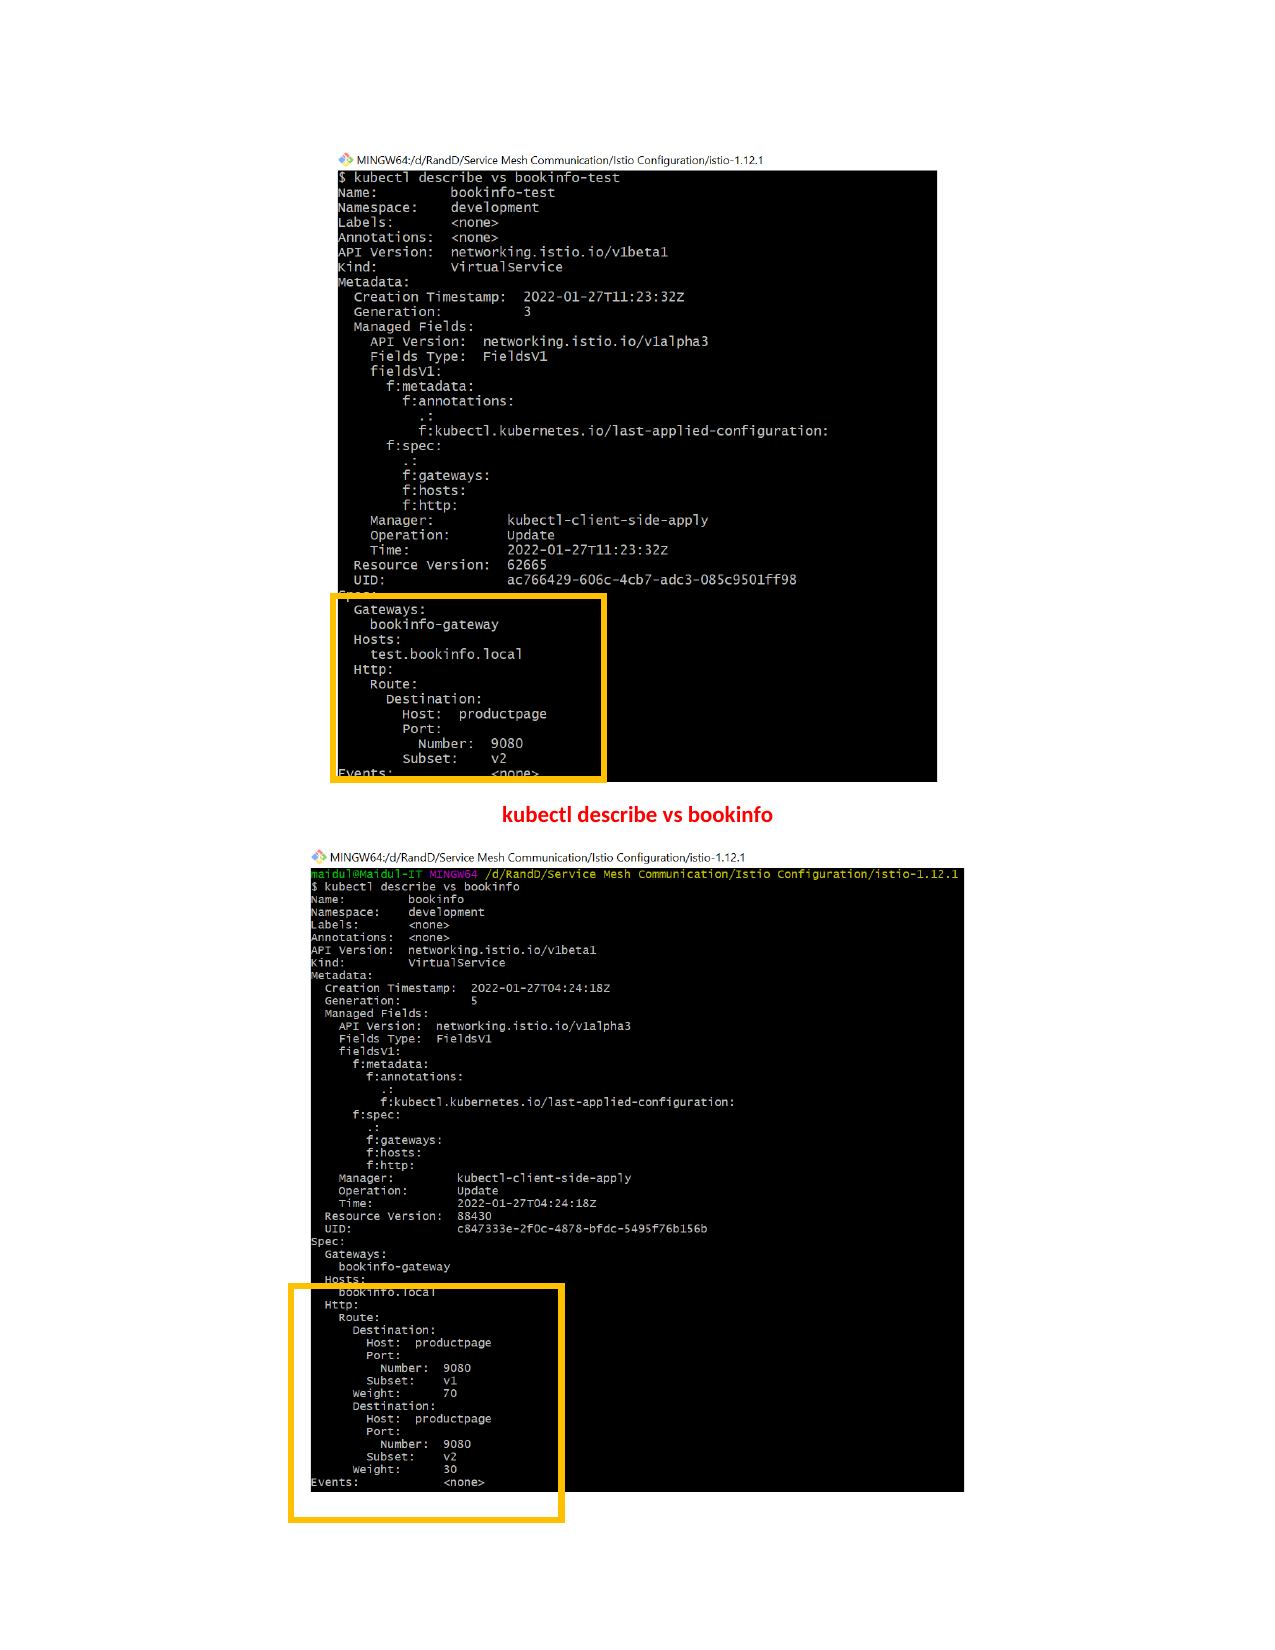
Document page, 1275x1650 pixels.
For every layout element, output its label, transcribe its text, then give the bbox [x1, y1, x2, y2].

picture [310, 1289, 558, 1492]
text kubectl describe vs bookinfo [150, 800, 1125, 828]
picture [310, 847, 965, 1492]
picture [337, 599, 601, 776]
picture [337, 150, 938, 782]
